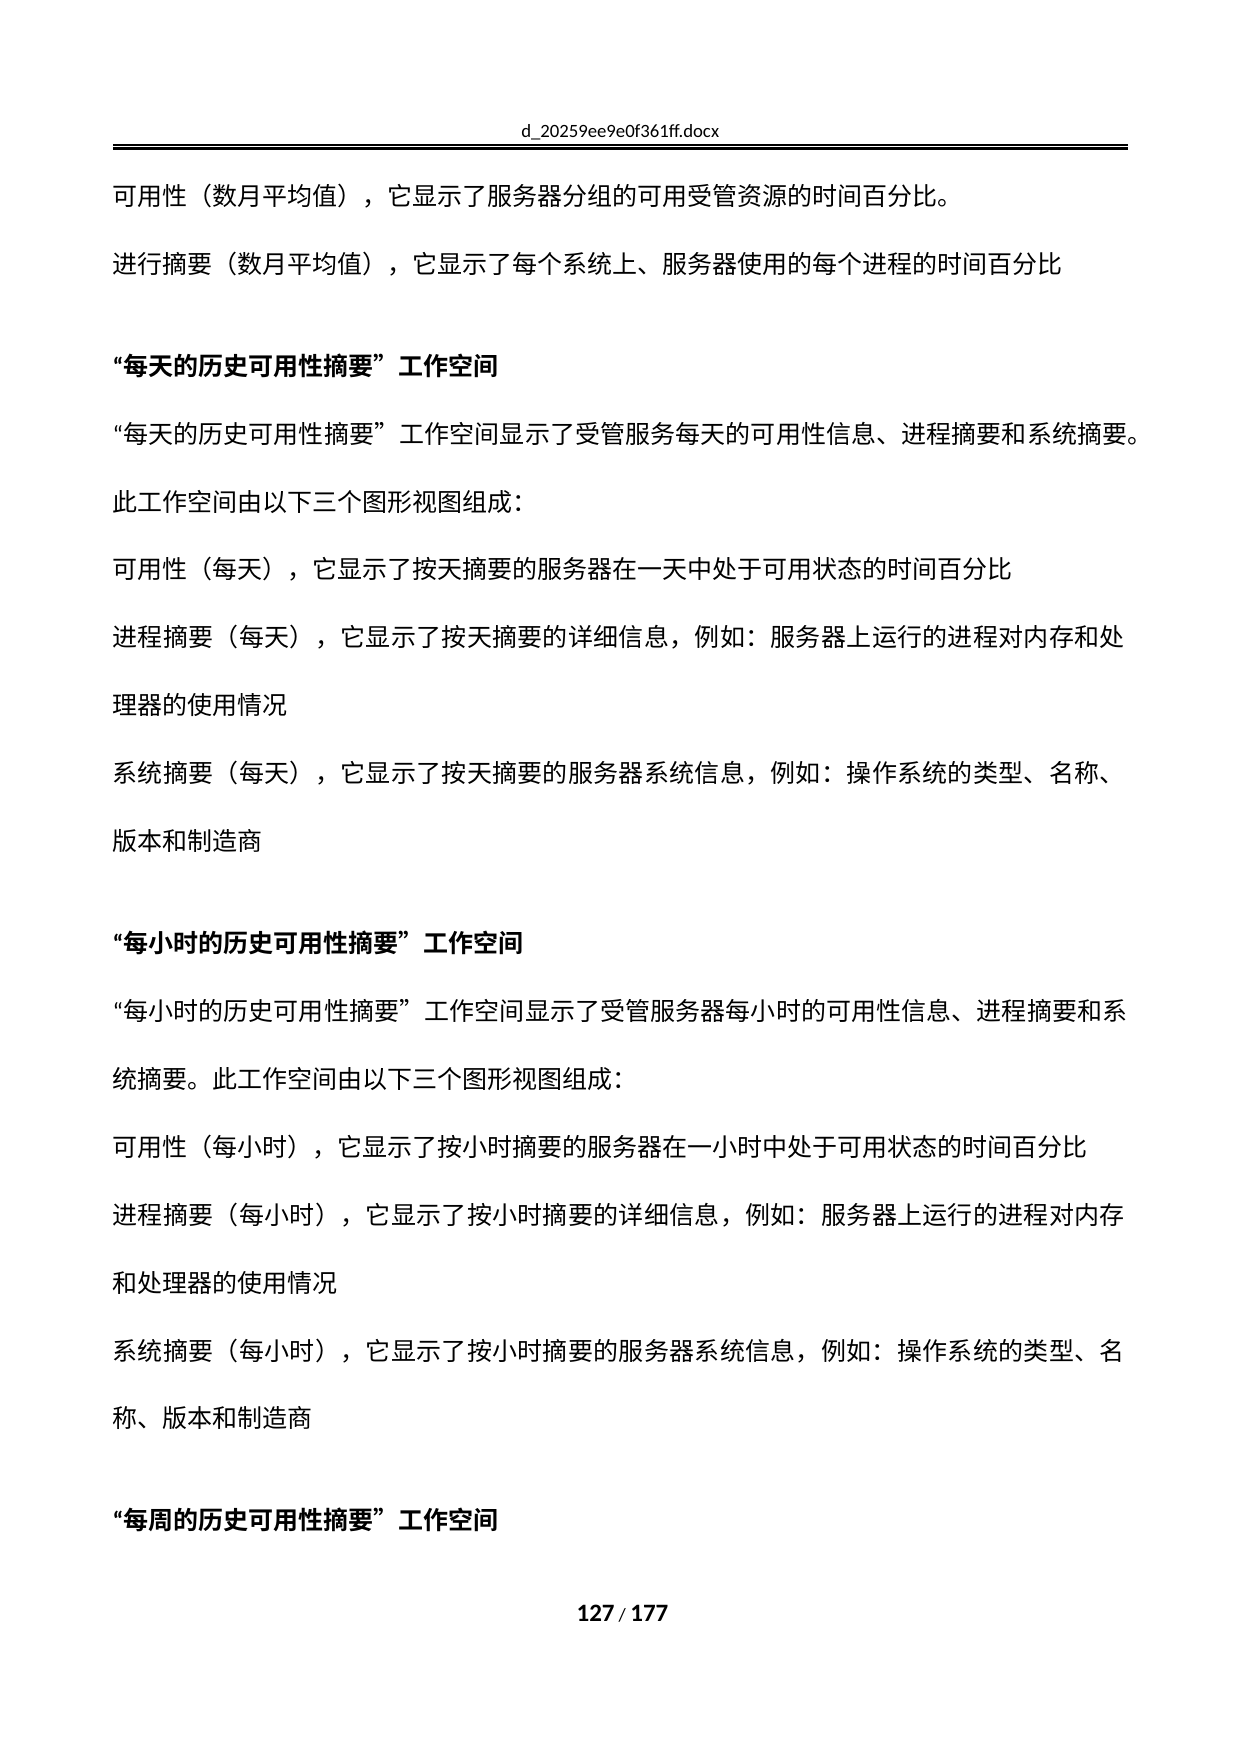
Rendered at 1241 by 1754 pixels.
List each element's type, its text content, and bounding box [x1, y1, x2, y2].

text “每周的历史可用性摘要”工作空间 [112, 1485, 1128, 1553]
text 可用性（每天），它显示了按天摘要的服务器在一天中处于可用状态的时间百分比 [112, 534, 1128, 602]
text 系统摘要（每小时），它显示了按小时摘要的服务器系统信息，例如：操作系统的类型、名称、版本和制造商 [112, 1315, 1128, 1451]
text 可用性（数月平均值），它显示了服务器分组的可用受管资源的时间百分比。 [112, 161, 1128, 228]
text “每小时的历史可用性摘要”工作空间显示了受管服务器每小时的可用性信息、进程摘要和系统摘要。此工作空间由以下三个图形视图组成： [112, 976, 1128, 1111]
text “每小时的历史可用性摘要”工作空间 [112, 908, 1128, 976]
text 进行摘要（数月平均值），它显示了每个系统上、服务器使用的每个进程的时间百分比 [112, 228, 1128, 296]
text “每天的历史可用性摘要”工作空间 [112, 330, 1128, 398]
text 进程摘要（每小时），它显示了按小时摘要的详细信息，例如：服务器上运行的进程对内存和处理器的使用情况 [112, 1179, 1128, 1315]
text 可用性（每小时），它显示了按小时摘要的服务器在一小时中处于可用状态的时间百分比 [112, 1111, 1128, 1179]
text 系统摘要（每天），它显示了按天摘要的服务器系统信息，例如：操作系统的类型、名称、版本和制造商 [112, 738, 1128, 874]
text 进程摘要（每天），它显示了按天摘要的详细信息，例如：服务器上运行的进程对内存和处理器的使用情况 [112, 602, 1128, 738]
text “每天的历史可用性摘要”工作空间显示了受管服务每天的可用性信息、进程摘要和系统摘要。此工作空间由以下三个图形视图组成： [112, 398, 1128, 534]
